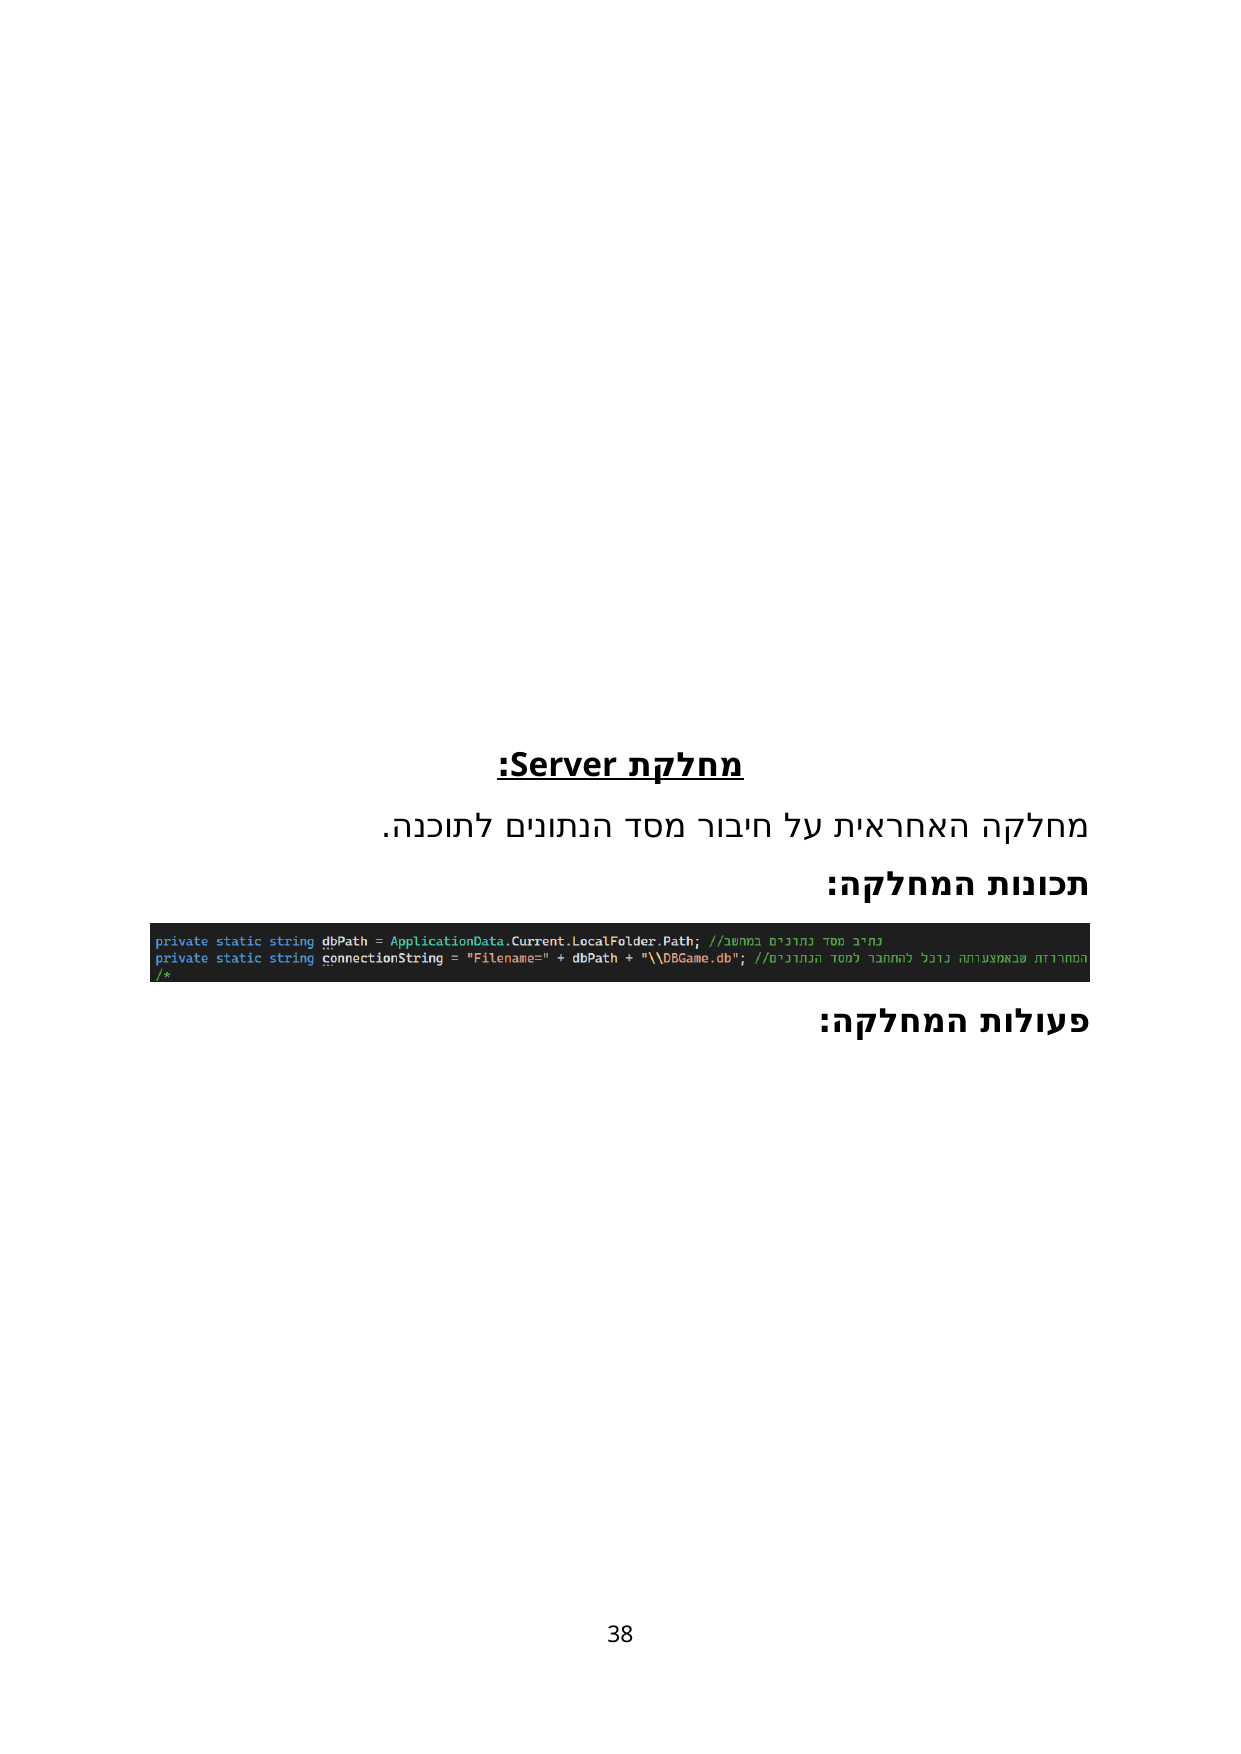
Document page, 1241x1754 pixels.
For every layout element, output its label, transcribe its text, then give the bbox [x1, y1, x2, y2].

picture [150, 923, 1090, 982]
text מחלקה האחראית על חיבור מסד הנתונים לתוכנה. [150, 806, 1090, 845]
text פעולות המחלקה: [150, 1001, 1090, 1040]
text מחלקת Server: [150, 741, 1090, 786]
text תכונות המחלקה: [150, 865, 1090, 904]
